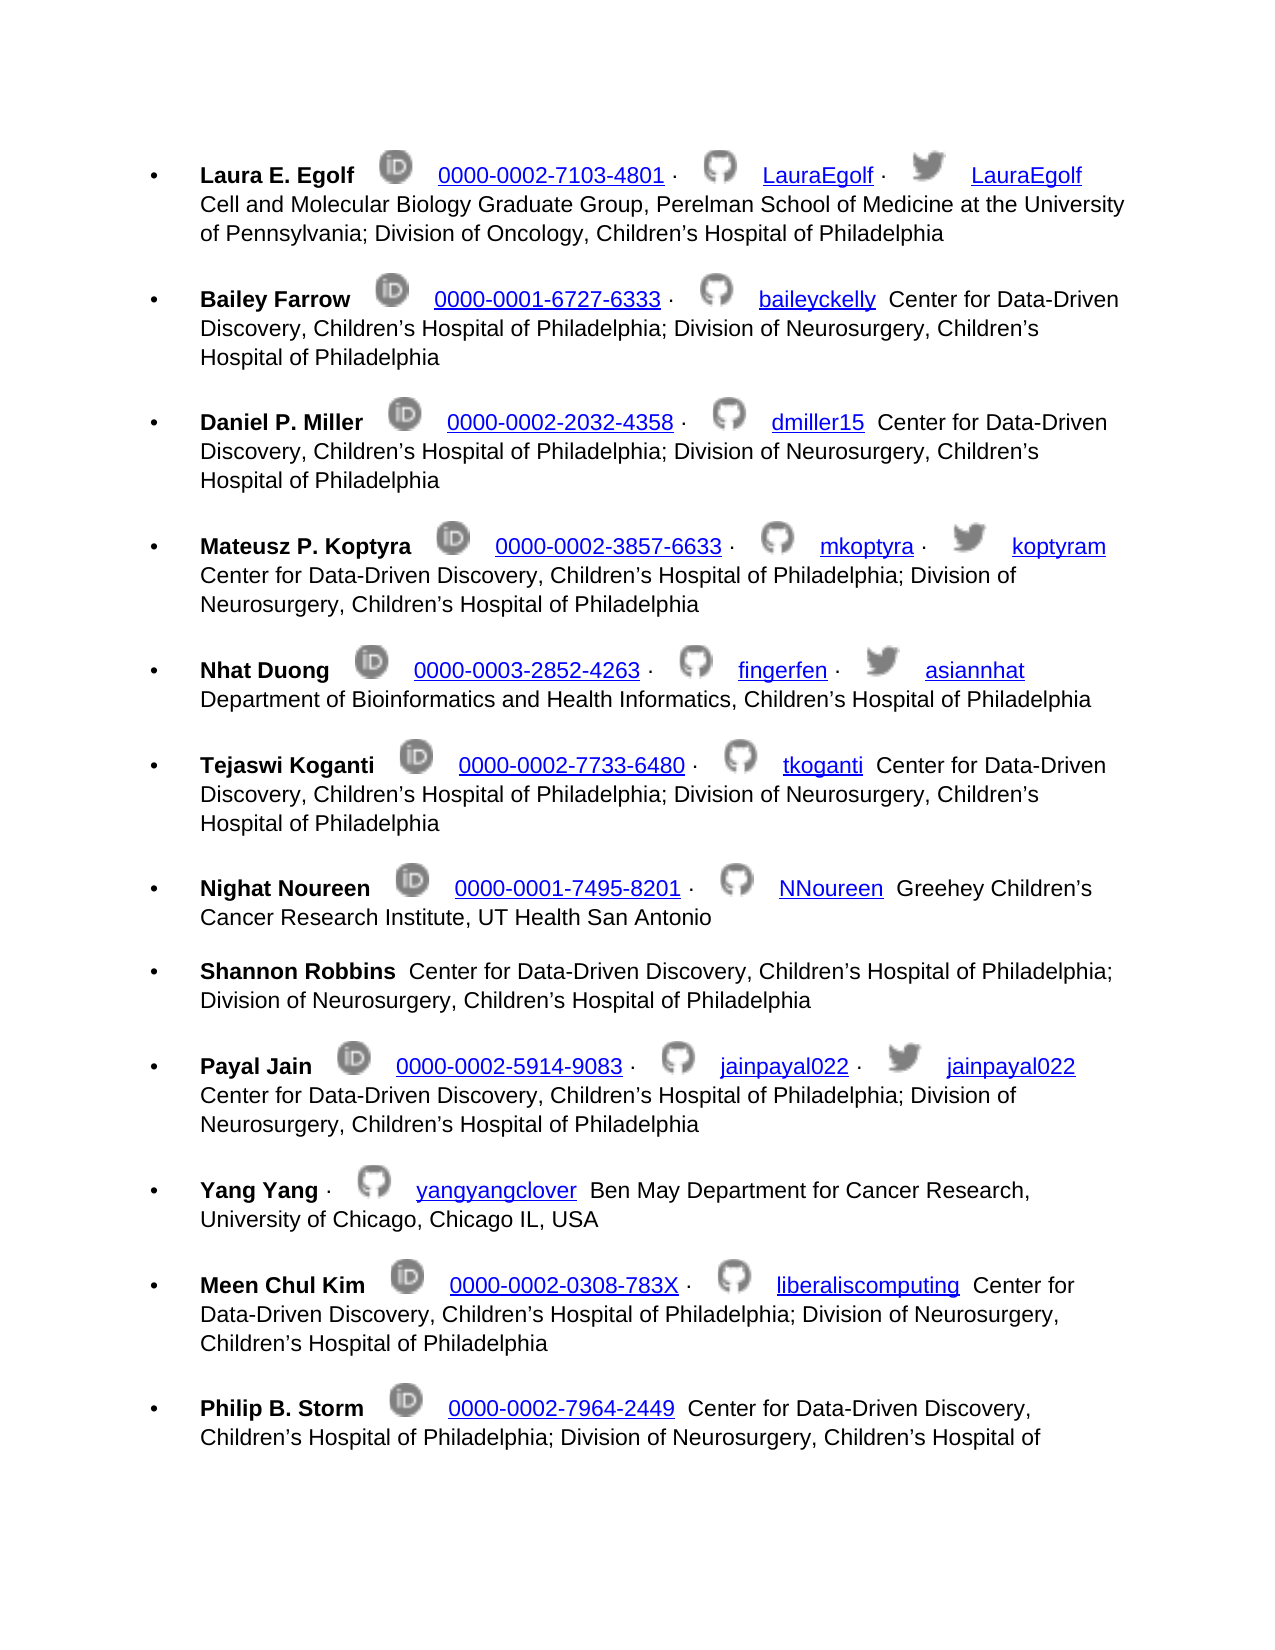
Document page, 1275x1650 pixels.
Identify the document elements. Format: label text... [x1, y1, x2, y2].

picture [357, 1165, 392, 1199]
picture [700, 273, 734, 307]
picture [390, 1259, 424, 1294]
picture [679, 645, 713, 679]
list Bailey Farrow 0000-0001-6727-6333 · baileyckelly Center for Data-Driven Discovery, Children’s Hospital of Philadelphia; Division of Neurosurgery, Children’s Hospital of Philadelphia [150, 274, 1125, 370]
list Nhat Duong 0000-0003-2852-4263 · fingerfen · asiannhat Department of Bioinformatics and Health Informatics, Children’s Hospital of Philadelphia [150, 645, 1125, 712]
list Payal Jain 0000-0002-5914-9083 · jainpayal022 · jainpayal022 Center for Data-Driven Discovery, Children’s Hospital of Philadelphia; Division of Neurosurgery, Children’s Hospital of Philadelphia [150, 1041, 1125, 1137]
picture [399, 739, 433, 774]
list Yang Yang · yangyangclover Ben May Department for Cancer Research, University of Chicago, Chicago IL, USA [150, 1165, 1125, 1232]
list Shannon Robbins Center for Data-Driven Discovery, Children’s Hospital of Philadelphia; Division of Neurosurgery, Children’s Hospital of Philadelphia [150, 958, 1125, 1014]
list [150, 1383, 1125, 1451]
picture [866, 645, 900, 679]
picture [379, 150, 413, 184]
picture [389, 1383, 423, 1417]
list Nighat Noureen 0000-0001-7495-8201 · NNoureen Greehey Children’s Cancer Research Institute, UT Health San Antonio [150, 863, 1125, 931]
picture [703, 150, 738, 184]
picture [337, 1041, 371, 1075]
list Laura E. Egolf 0000-0002-7103-4801 · LauraEgolf · LauraEgolf Cell and Molecular Biology Graduate Group, Perelman School of Medicine at the University of Pennsylvania; Division of Oncology, Children’s Hospital of Philadelphia [150, 150, 1125, 246]
picture [888, 1041, 922, 1075]
picture [395, 863, 430, 897]
list Meen Chul Kim 0000-0002-0308-783X · liberaliscomputing Center for Data-Driven Discovery, Children’s Hospital of Philadelphia; Division of Neurosurgery, Children’s Hospital of Philadelphia [150, 1260, 1125, 1356]
picture [355, 645, 389, 679]
picture [661, 1041, 696, 1075]
picture [720, 863, 754, 897]
list Mateusz P. Koptyra 0000-0002-3857-6633 · mkoptyra · koptyram Center for Data-Driven Discovery, Children’s Hospital of Philadelphia; Division of Neurosurgery, Children’s Hospital of Philadelphia [150, 521, 1125, 617]
picture [388, 397, 422, 431]
picture [375, 273, 409, 307]
list Tejaswi Koganti 0000-0002-7733-6480 · tkoganti Center for Data-Driven Discovery, Children’s Hospital of Philadelphia; Division of Neurosurgery, Children’s Hospital of Philadelphia [150, 740, 1125, 836]
picture [724, 739, 758, 774]
picture [436, 521, 470, 555]
picture [953, 521, 987, 555]
picture [717, 1259, 752, 1294]
picture [912, 150, 946, 184]
picture [712, 397, 747, 431]
picture [761, 521, 795, 555]
list Daniel P. Miller 0000-0002-2032-4358 · dmiller15 Center for Data-Driven Discovery, Children’s Hospital of Philadelphia; Division of Neurosurgery, Children’s Hospital of Philadelphia [150, 397, 1125, 494]
